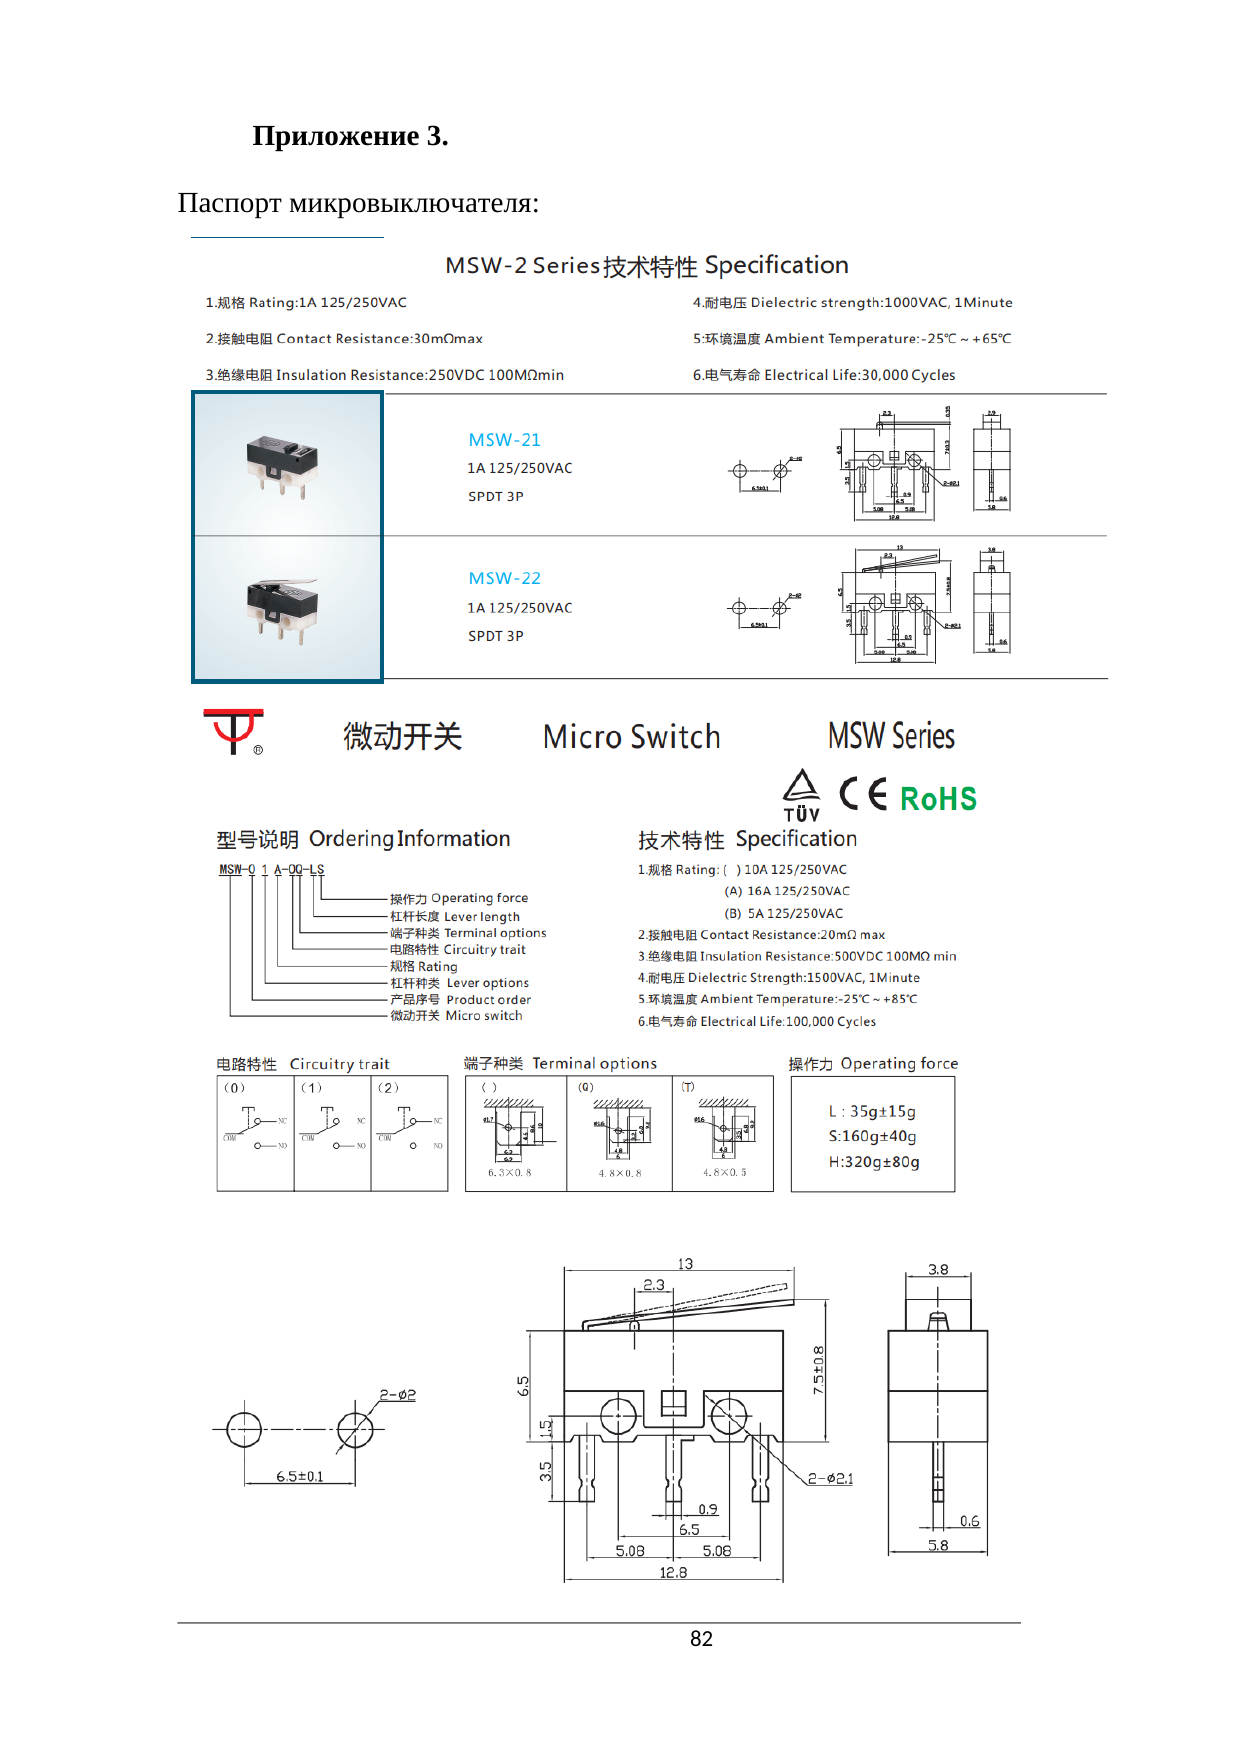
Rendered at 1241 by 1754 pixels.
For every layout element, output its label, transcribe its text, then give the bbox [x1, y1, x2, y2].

picture [177, 1237, 1021, 1624]
subtitle Приложение 3. [252, 118, 1152, 152]
text Паспорт микровыключателя: [177, 185, 1152, 219]
picture [193, 704, 1002, 1217]
picture [177, 237, 1125, 692]
